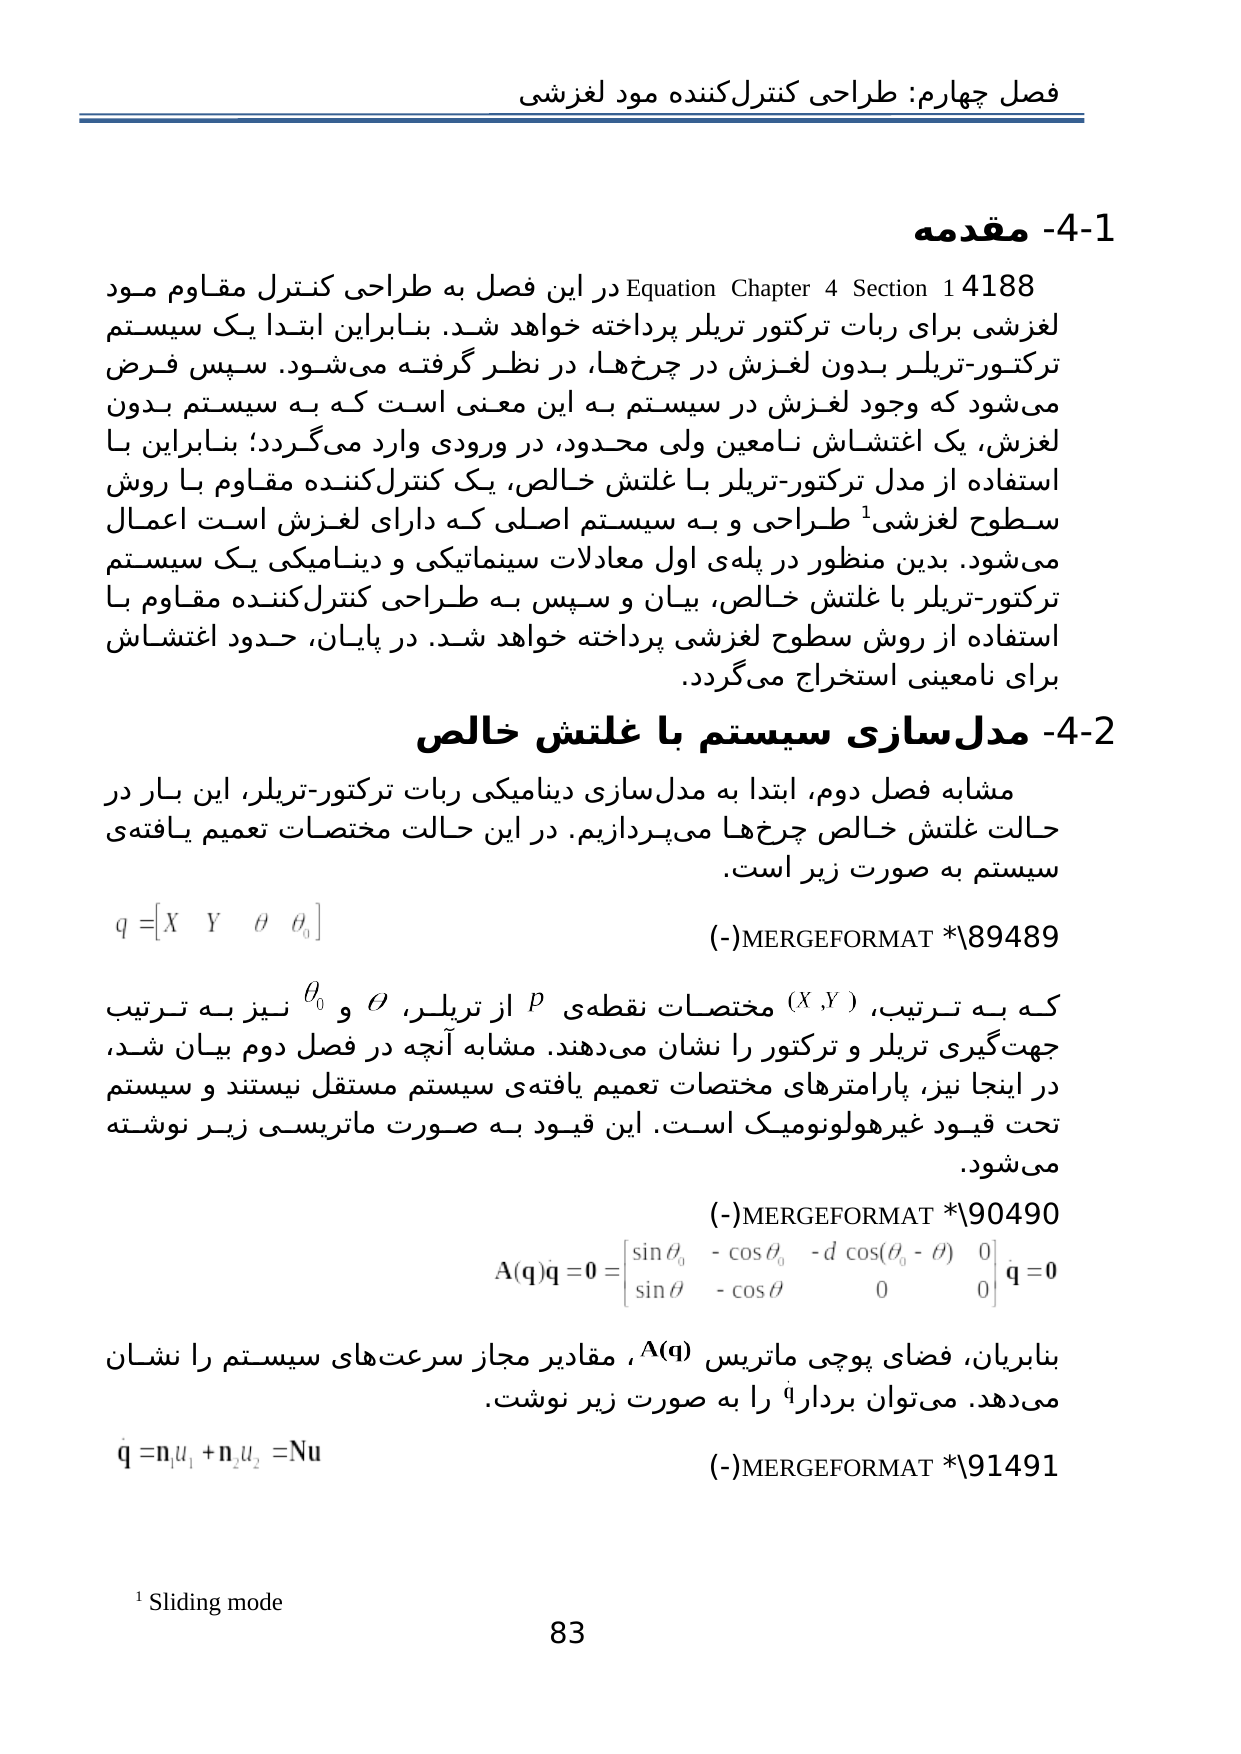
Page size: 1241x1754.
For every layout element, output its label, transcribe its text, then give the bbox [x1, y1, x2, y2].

text مشابه فصل دوم، ابتدا به مدل‌سازی دینامیکی ربات ترکتور-تریلر، این بار در حالت غلتش خالص چرخ‌ها می‌پردازیم. در این حالت مختصات تعمیم یافته‌ی سیستم به صورت زیر است. [105, 772, 1060, 884]
text بنابریان، فضای پوچی ماتریس ، مقادیر مجاز سرعت‌های سیستم را نشان می‌دهد. می‌توان بردار را به صورت زیر نوشت. [105, 1335, 1060, 1414]
text که به ترتیب، مختصات نقطه‌ی از تریلر، و نیز به ترتیب جهت‌گیری تریلر و ترکتور را نشان می‌دهند. مشابه آنچه در فصل دوم بیان شد، در اینجا نیز، پارامترهای مختصات تعمیم یافته‌ی سیستم مستقل نیستند و سیستم تحت قیود غیرهولونومیک است. این قیود به صورت ماتریسی زیر نوشته می‌شود. [105, 972, 1060, 1179]
subtitle مدل‌سازی سیستم با غلتش خالص [105, 710, 1030, 753]
subtitle مقدمه [105, 206, 1030, 250]
text در این فصل به طراحی کنترل مقاوم مود لغزشی برای ربات ترکتور تریلر پرداخته خواهد شد. بنابراین ابتدا یک سیستم ترکتور-تریلر بدون لغزش در چرخ‌ها، در نظر گرفته می‌شود. سپس فرض می‌شود که وجود لغزش در سیستم به این معنی است که به سیستم بدون لغزش، یک اغتشاش نامعین ولی محدود، در ورودی وارد می‌گردد؛ بنابراین با استفاده از مدل ترکتور-تریلر با غلتش خالص، یک کنترل‌کننده مقاوم با روش سطوح لغزشی طراحی و به سیستم اصلی که دارای لغزش است اعمال می‌شود. بدین منظور در پله‌ی اول معادلات سینماتیکی و دینامیکی یک سیستم ترکتور-تریلر با غلتش خالص، بیان و سپس به طراحی کنترل‌کننده مقاوم با استفاده از روش سطوح لغزشی پرداخته خواهد شد. در پایان، حدود اغتشاش برای نامعینی استخراج می‌گردد. [105, 269, 1060, 692]
